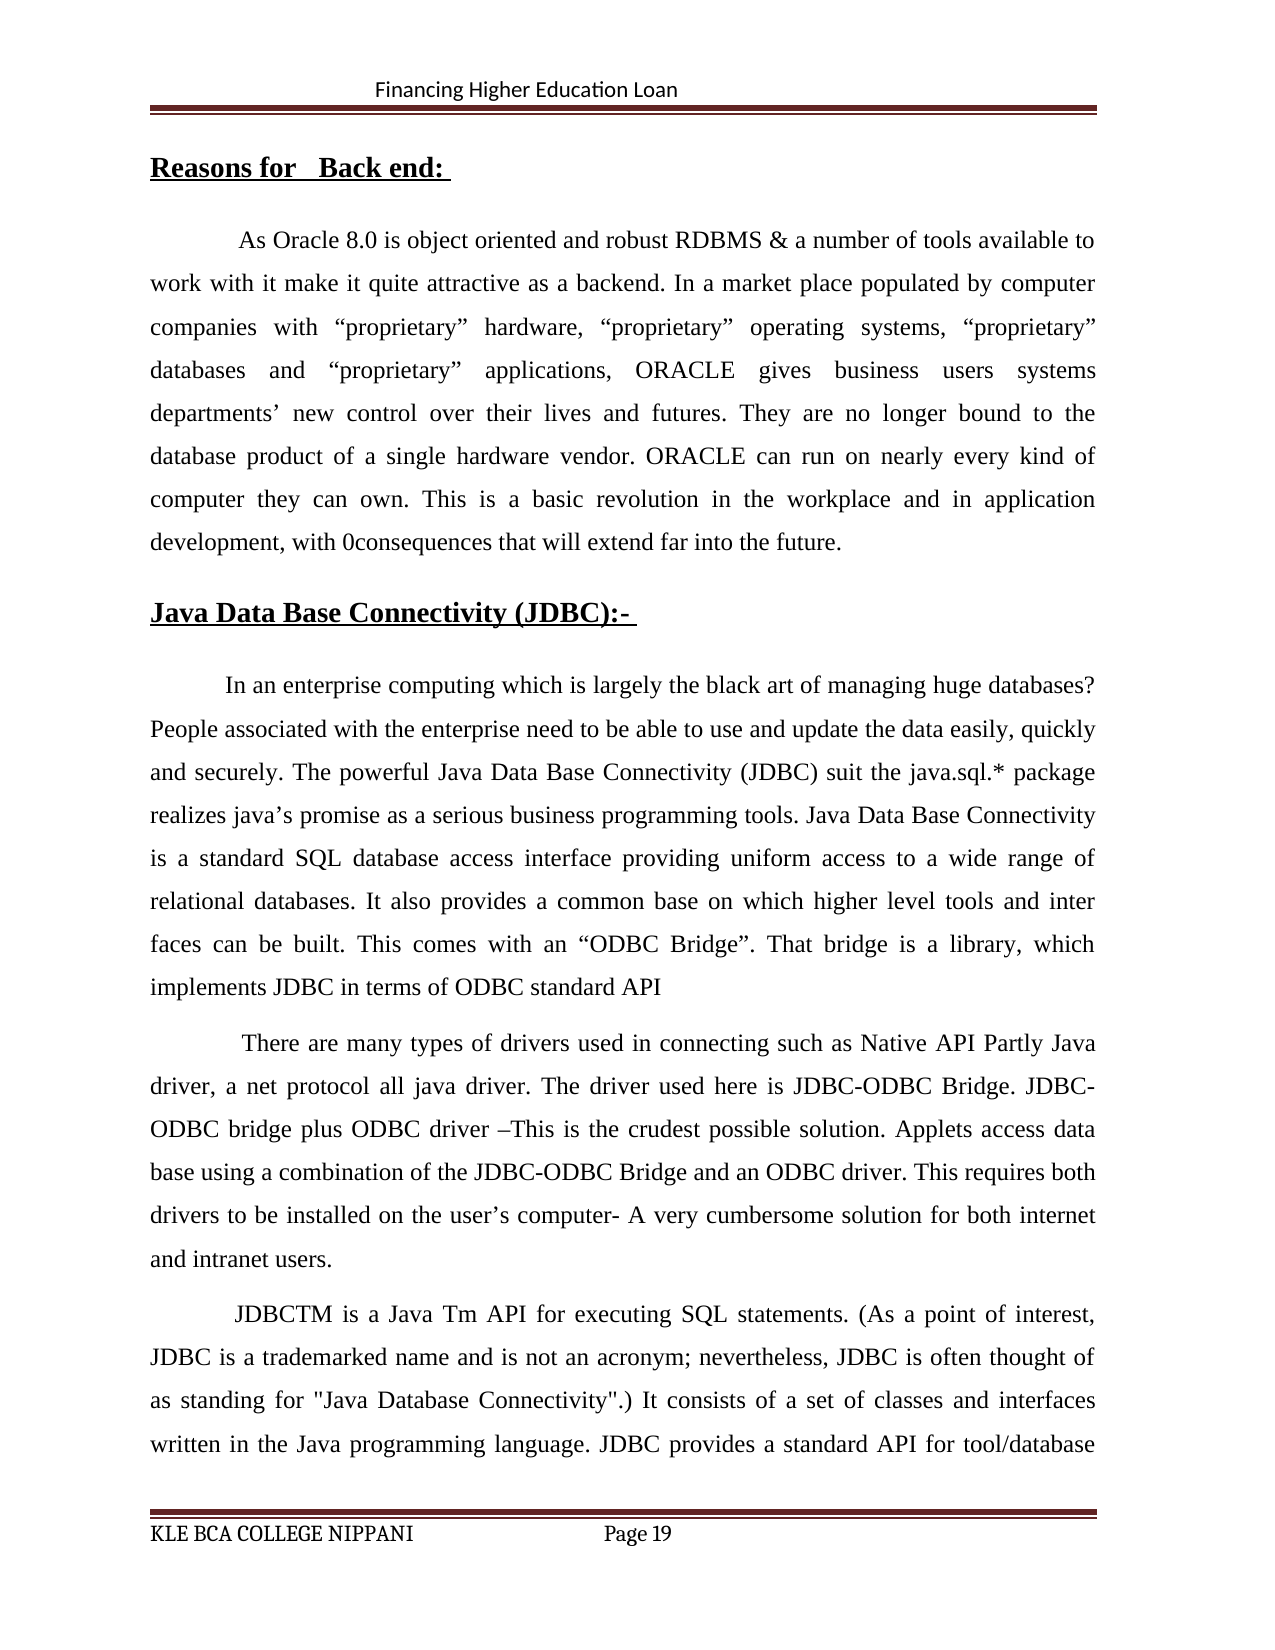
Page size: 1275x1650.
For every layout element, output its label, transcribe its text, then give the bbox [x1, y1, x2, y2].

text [150, 1299, 1097, 1457]
text Java Data Base Connectivity (JDBC):- [150, 595, 1097, 629]
text As Oracle 8.0 is object oriented and robust RDBMS & a number of tools available to work with it make it quite attractive as a backend. In a market place populated by computer companies with “proprietary” hardware, “proprietary” operating systems, “proprietary” databases and “proprietary” applications, ORACLE gives business users systems departments’ new control over their lives and futures. They are no longer bound to the database product of a single hardware vendor. ORACLE can run on nearly every kind of computer they can own. This is a basic revolution in the workplace and in application development, with 0consequences that will extend far into the future. [150, 225, 1097, 556]
text In an enterprise computing which is largely the black art of managing huge databases? People associated with the enterprise need to be able to use and update the data easily, quickly and securely. The powerful Java Data Base Connectivity (JDBC) suit the java.sql.* package realizes java’s promise as a serious business programming tools. Java Data Base Connectivity is a standard SQL database access interface providing uniform access to a wide range of relational databases. It also provides a common base on which higher level tools and inter faces can be built. This comes with an “ODBC Bridge”. That bridge is a library, which implements JDBC in terms of ODBC standard API [150, 671, 1097, 1001]
text There are many types of drivers used in connecting such as Native API Partly Java driver, a net protocol all java driver. The driver used here is JDBC-ODBC Bridge. JDBC-ODBC bridge plus ODBC driver –This is the crudest possible solution. Applets access data base using a combination of the JDBC-ODBC Bridge and an ODBC driver. This requires both drivers to be installed on the user’s computer- A very cumbersome solution for both internet and intranet users. [150, 1028, 1097, 1272]
text Reasons for Back end: [150, 150, 1097, 183]
